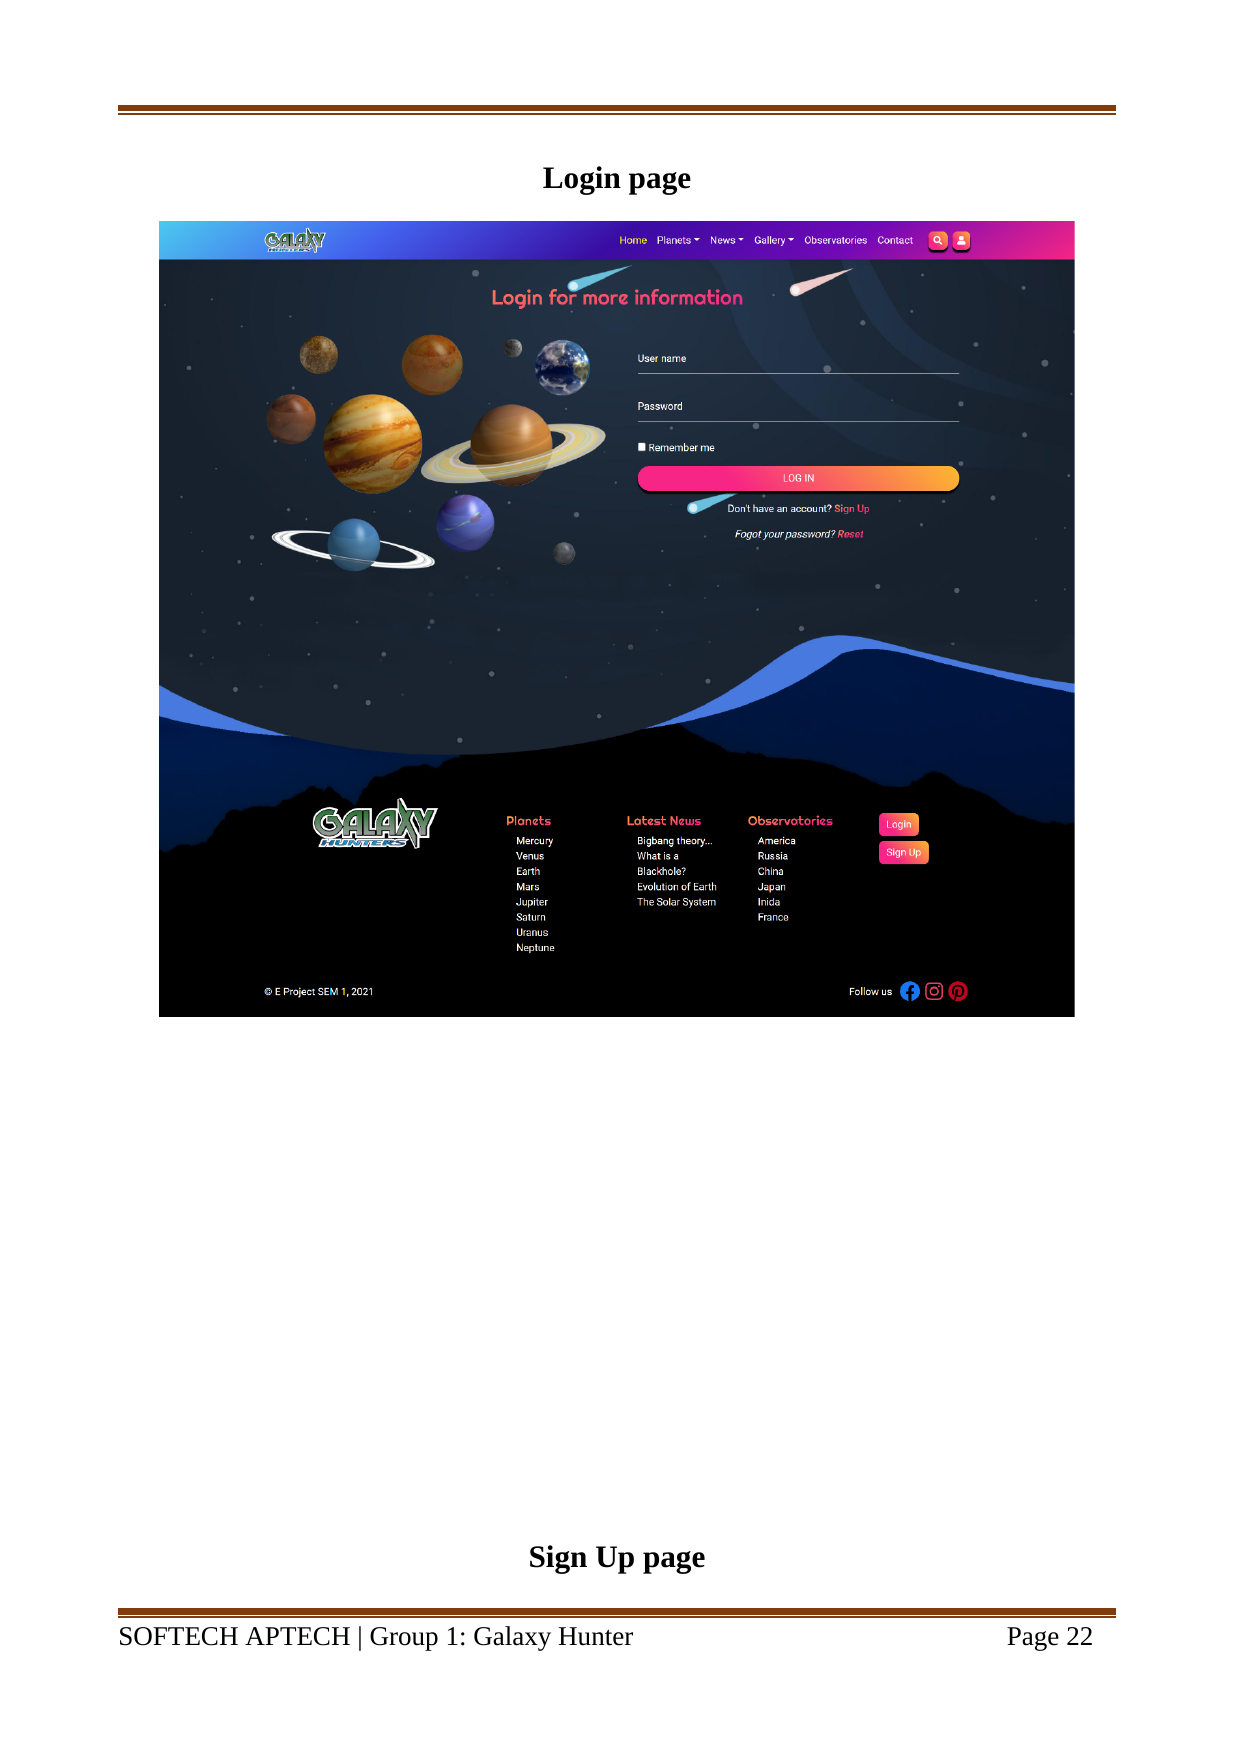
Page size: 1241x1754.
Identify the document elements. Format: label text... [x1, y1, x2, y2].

picture [159, 221, 1075, 1017]
text Login page [118, 159, 1116, 195]
text Sign Up page [118, 1538, 1116, 1574]
